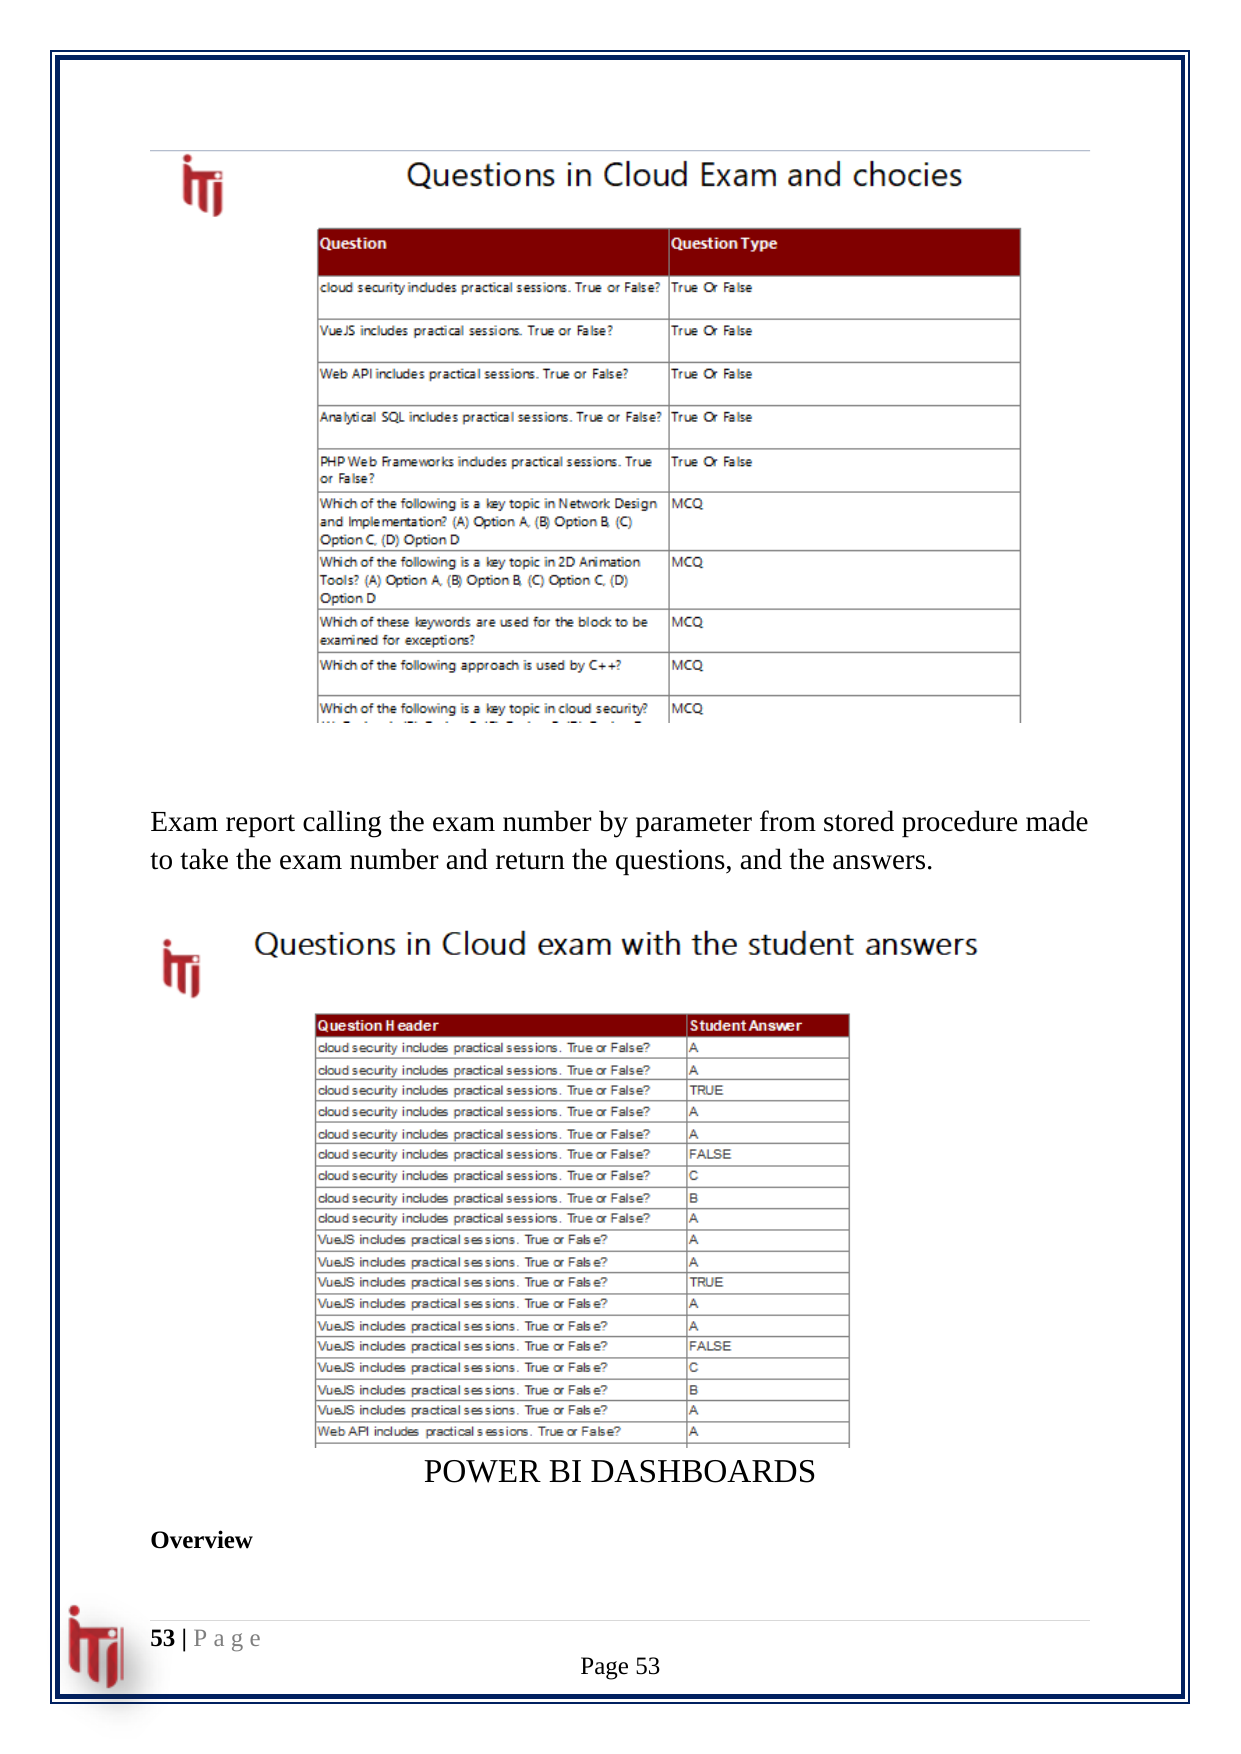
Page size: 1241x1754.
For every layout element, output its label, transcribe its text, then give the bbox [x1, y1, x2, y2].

picture [150, 150, 1091, 723]
text Overview [150, 1525, 1090, 1554]
text Exam report calling the exam number by parameter from stored procedure made to take the exam number and return the questions, and the answers. [150, 804, 1090, 876]
picture [45, 1593, 174, 1736]
picture [150, 919, 1091, 1448]
text POWER BI DASHBOARDS [150, 1452, 1090, 1490]
